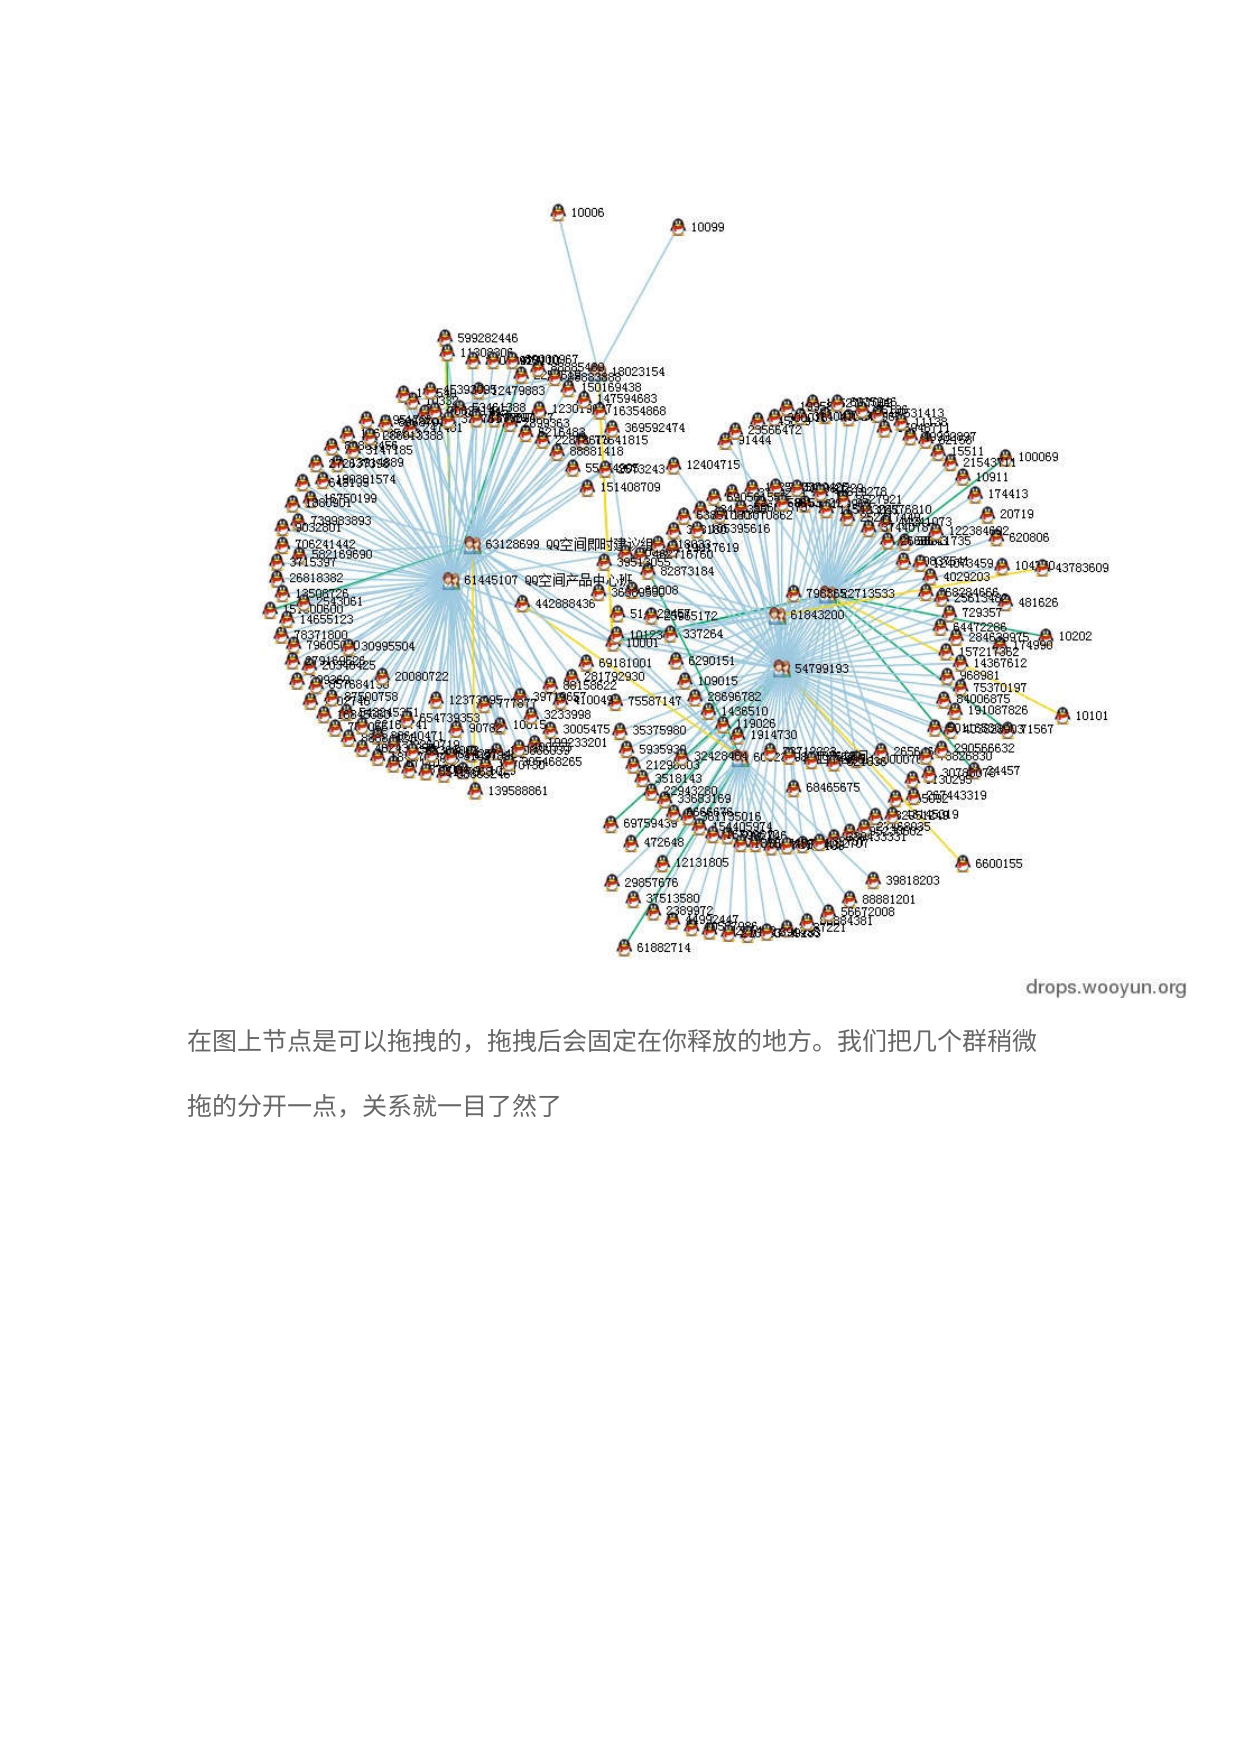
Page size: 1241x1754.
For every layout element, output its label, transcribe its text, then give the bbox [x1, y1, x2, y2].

picture [187, 171, 1188, 998]
text 在图上节点是可以拖拽的，拖拽后会固定在你释放的地方。我们把几个群稍微拖的分开一点，关系就一目了然了 [187, 1007, 1053, 1137]
